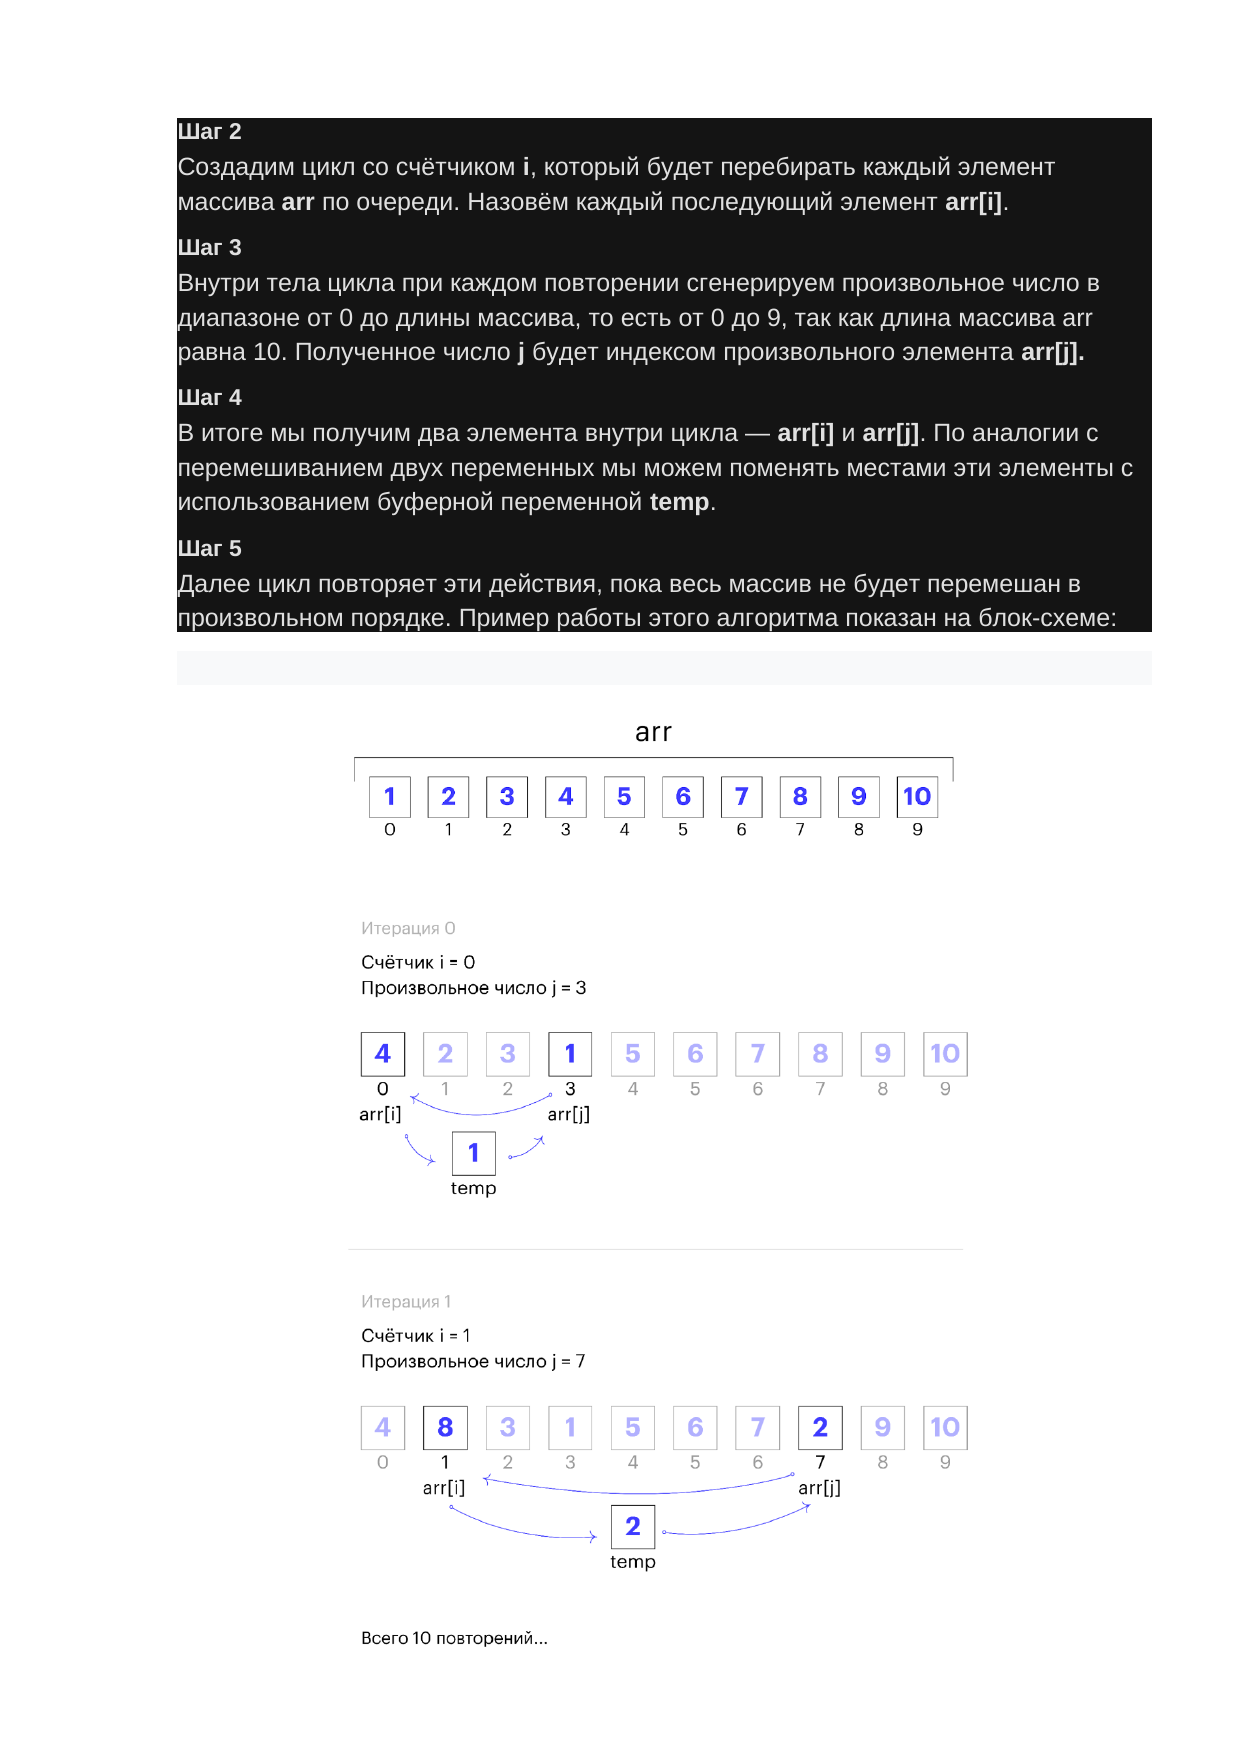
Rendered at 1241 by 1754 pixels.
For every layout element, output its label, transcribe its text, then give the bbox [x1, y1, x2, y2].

text В итоге мы получим два элемента внутри цикла — arr[i] и arr[j]. По аналогии с перемешиванием двух переменных мы можем поменять местами эти элементы с использованием буферной переменной temp. [177, 413, 1152, 516]
picture [305, 696, 1024, 1683]
text Создадим цикл со счётчиком i, который будет перебирать каждый элемент массива arr по очереди. Назовём каждый последующий элемент arr[i]. [177, 147, 1152, 215]
text Внутри тела цикла при каждом повторении сгенерируем произвольное число в диапазоне от 0 до длины массива, то есть от 0 до 9, так как длина массива arr равна 10. Полученное число j будет индексом произвольного элемента arr[j]. [177, 262, 1152, 366]
subtitle Шаг 3 [177, 234, 1152, 260]
subtitle Шаг 2 [177, 118, 1152, 144]
text Далее цикл повторяет эти действия, пока весь массив не будет перемешан в произвольном порядке. Пример работы этого алгоритма показан на блок-схеме: [177, 563, 1152, 632]
subtitle Шаг 5 [177, 535, 1152, 561]
subtitle Шаг 4 [177, 384, 1152, 411]
